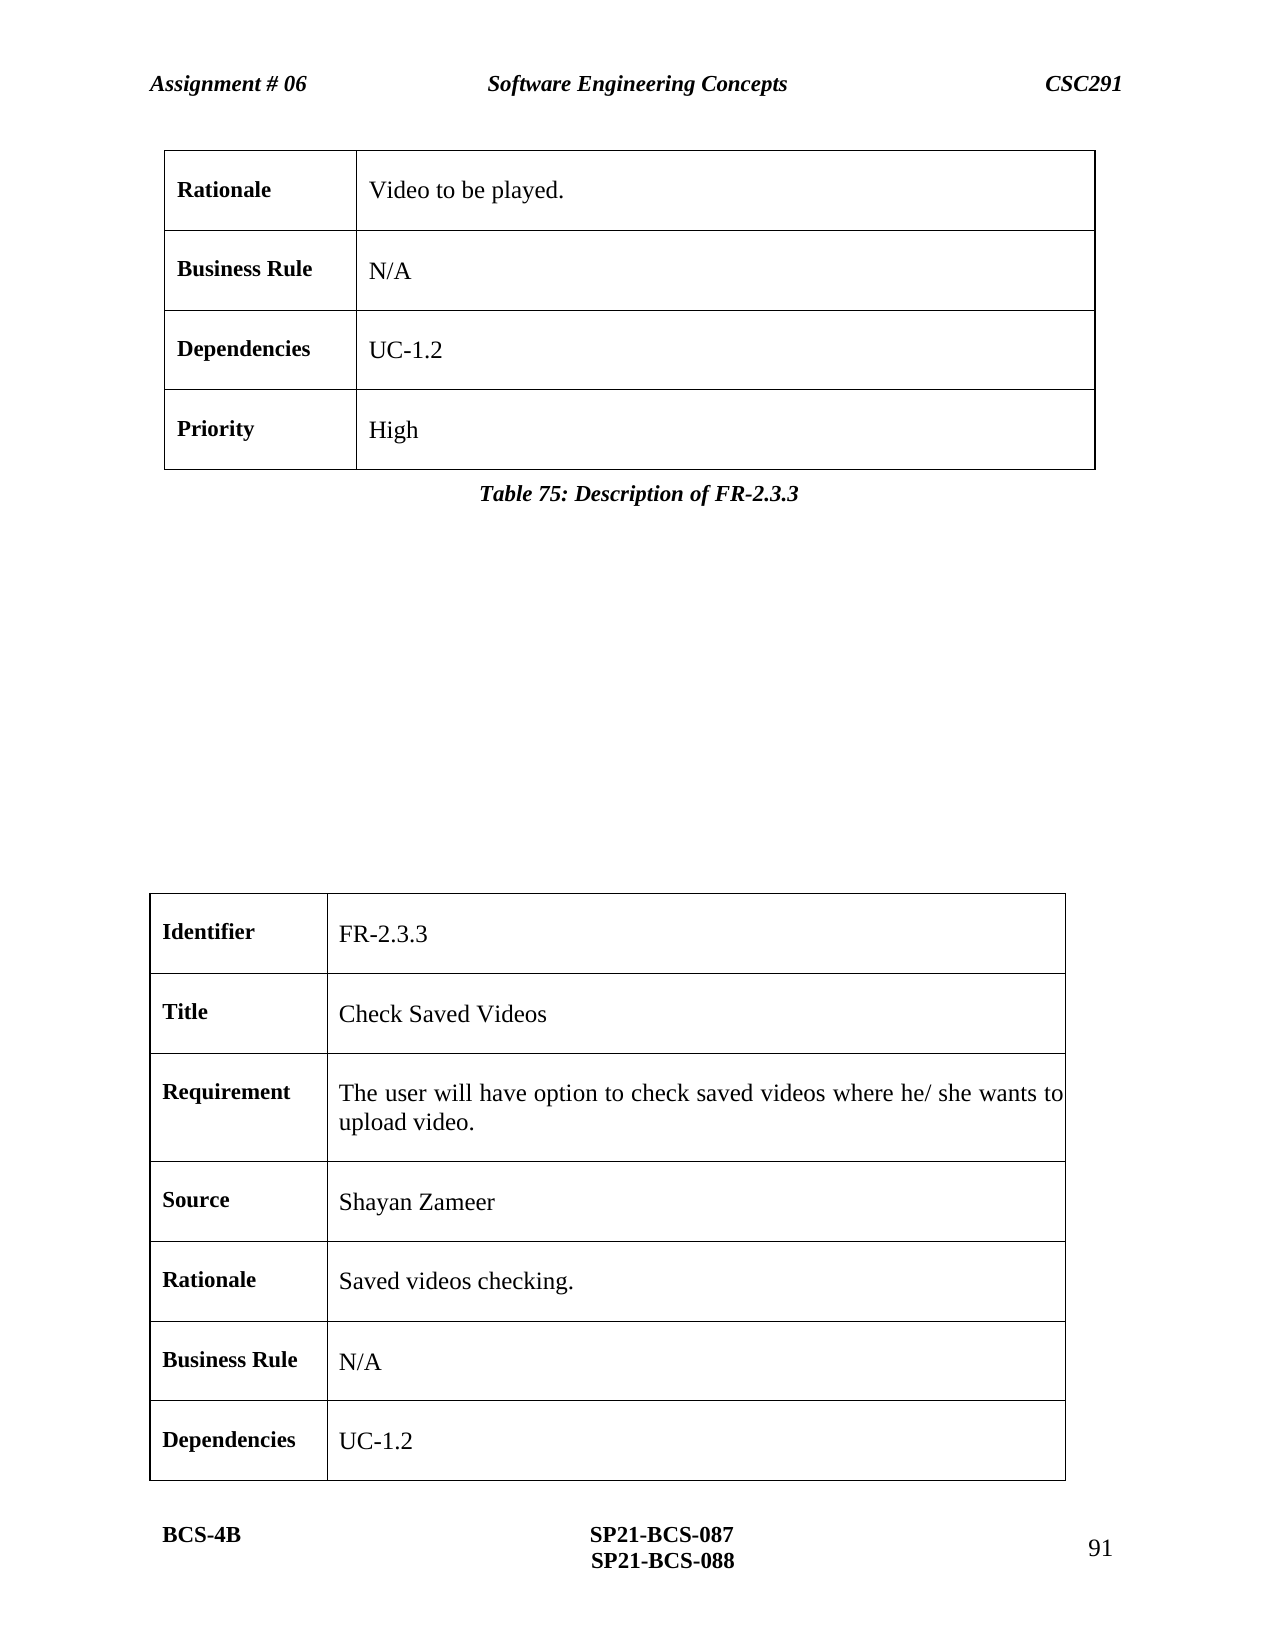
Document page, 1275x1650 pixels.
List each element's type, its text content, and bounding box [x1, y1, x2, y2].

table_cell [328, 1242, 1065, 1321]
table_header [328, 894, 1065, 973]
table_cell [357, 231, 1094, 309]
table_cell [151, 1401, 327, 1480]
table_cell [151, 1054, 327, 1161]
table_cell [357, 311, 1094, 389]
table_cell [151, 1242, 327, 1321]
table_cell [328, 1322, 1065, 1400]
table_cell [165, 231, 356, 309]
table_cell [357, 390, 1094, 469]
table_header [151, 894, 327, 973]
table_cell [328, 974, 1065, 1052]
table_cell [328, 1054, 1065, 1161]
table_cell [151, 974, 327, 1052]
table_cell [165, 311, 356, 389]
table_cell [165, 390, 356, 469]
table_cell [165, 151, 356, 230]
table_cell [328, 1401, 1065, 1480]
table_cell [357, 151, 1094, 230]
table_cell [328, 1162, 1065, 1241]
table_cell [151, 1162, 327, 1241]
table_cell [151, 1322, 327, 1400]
text Table 75: Description of FR-2.3.3 [154, 480, 1125, 506]
